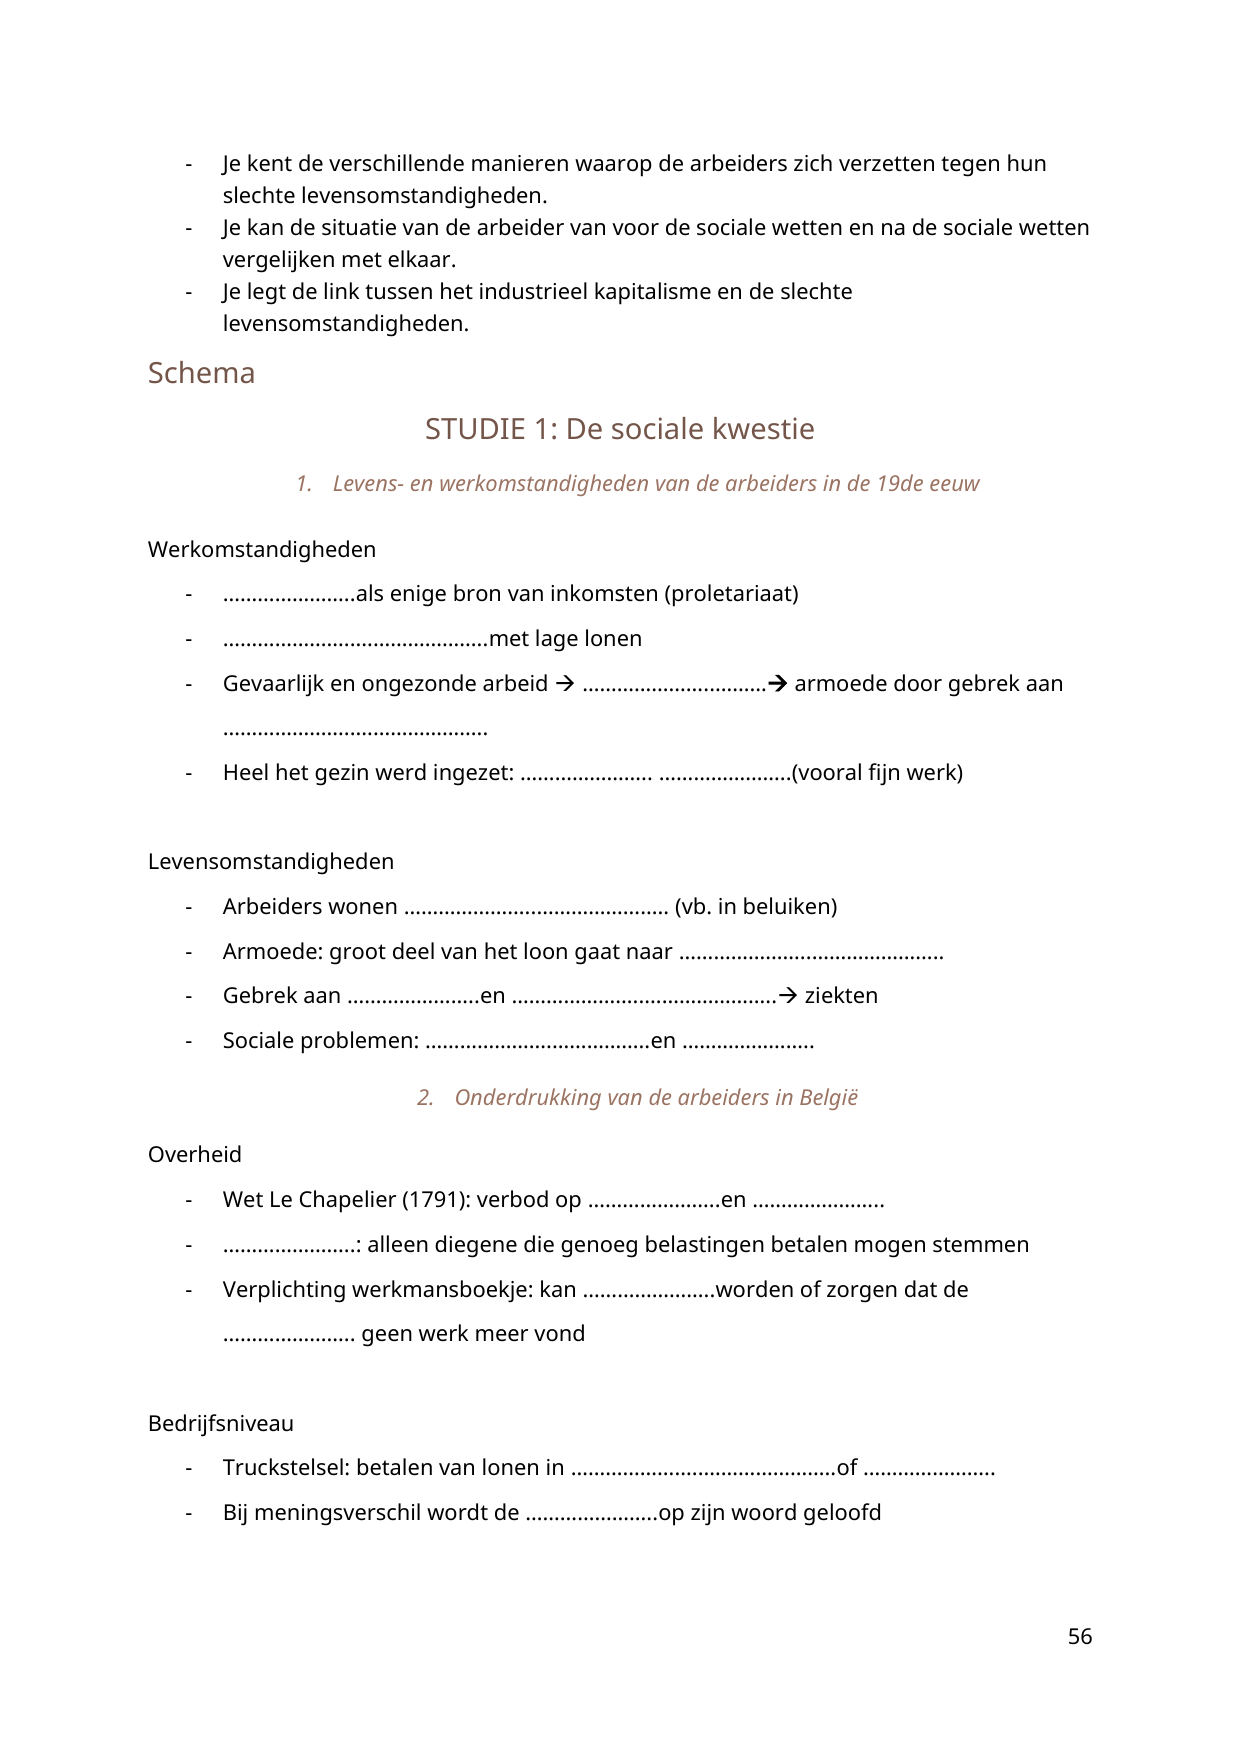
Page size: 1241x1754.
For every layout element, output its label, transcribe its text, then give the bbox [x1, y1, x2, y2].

list …………………..als enige bron van inkomsten (proletariaat) [185, 578, 1093, 608]
list Gebrek aan …………………..en …………………..………………….. ziekten [185, 980, 1093, 1010]
list Je kan de situatie van de arbeider van voor de sociale wetten en na de sociale wetten vergelijken met elkaar. [185, 212, 1093, 274]
text Overheid [148, 1139, 1093, 1169]
list Levens- en werkomstandigheden van de arbeiders in de 19de eeuw [185, 468, 1093, 498]
list Je legt de link tussen het industrieel kapitalisme en de slechte levensomstandigheden. [185, 276, 1093, 338]
list Arbeiders wonen …………………..………………….. (vb. in beluiken) [185, 891, 1093, 921]
text Bedrijfsniveau [148, 1408, 1093, 1437]
text Levensomstandigheden [148, 846, 1093, 876]
list …………………..: alleen diegene die genoeg belastingen betalen mogen stemmen [185, 1229, 1093, 1259]
list Verplichting werkmansboekje: kan …………………..worden of zorgen dat de ………………….. geen werk meer vond [185, 1273, 1093, 1348]
list Gevaarlijk en ongezonde arbeid …………………..……… armoede door gebrek aan …………………..………………….. [185, 668, 1093, 742]
list Wet Le Chapelier (1791): verbod op …………………..en ………………….. [185, 1184, 1093, 1214]
list Je kent de verschillende manieren waarop de arbeiders zich verzetten tegen hun slechte levensomstandigheden. [185, 148, 1093, 209]
list Armoede: groot deel van het loon gaat naar …………………..………………….. [185, 936, 1093, 966]
text STUDIE 1: De sociale kwestie [148, 408, 1093, 448]
list Heel het gezin werd ingezet: ………………….. …………………..(vooral fijn werk) [185, 757, 1093, 787]
list Truckstelsel: betalen van lonen in …………………..…………………..of ………………….. [185, 1452, 1093, 1482]
list …………………..…………………..met lage lonen [185, 623, 1093, 653]
text Werkomstandigheden [148, 533, 1093, 563]
text Schema [148, 353, 1093, 392]
list Onderdrukking van de arbeiders in België [185, 1082, 1093, 1112]
list Bij meningsverschil wordt de …………………..op zijn woord geloofd [185, 1497, 1093, 1527]
list Sociale problemen: ………………….……………..en ………………….. [185, 1025, 1093, 1055]
